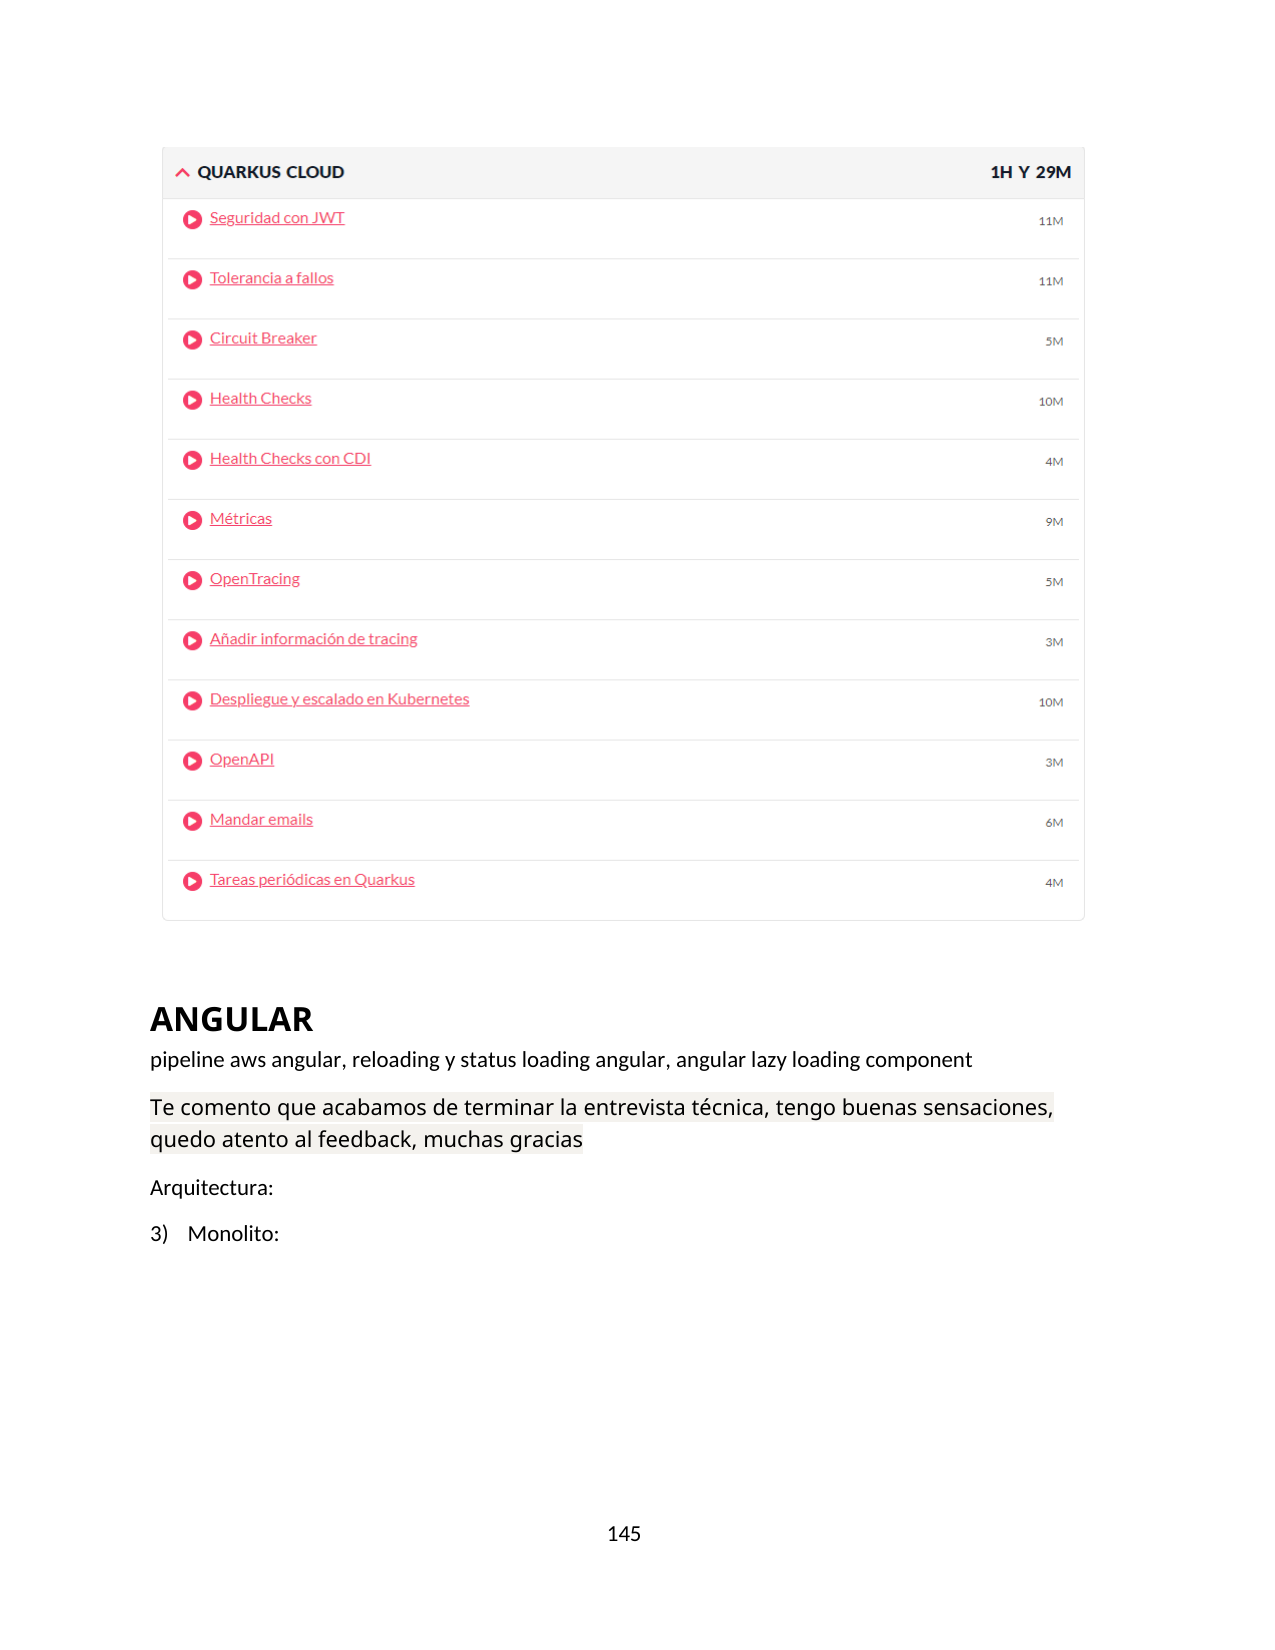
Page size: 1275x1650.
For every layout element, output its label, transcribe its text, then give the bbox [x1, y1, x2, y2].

picture [150, 147, 1098, 922]
text pipeline aws angular, reloading y status loading angular, angular lazy loading component [150, 1045, 1098, 1073]
text Arquitectura: [150, 1173, 1098, 1201]
list Monolito: [150, 1219, 1098, 1247]
text Te comento que acabamos de terminar la entrevista técnica, tengo buenas sensaciones, quedo atento al feedback, muchas gracias [150, 1092, 1098, 1154]
subtitle ANGULAR [150, 996, 1098, 1041]
